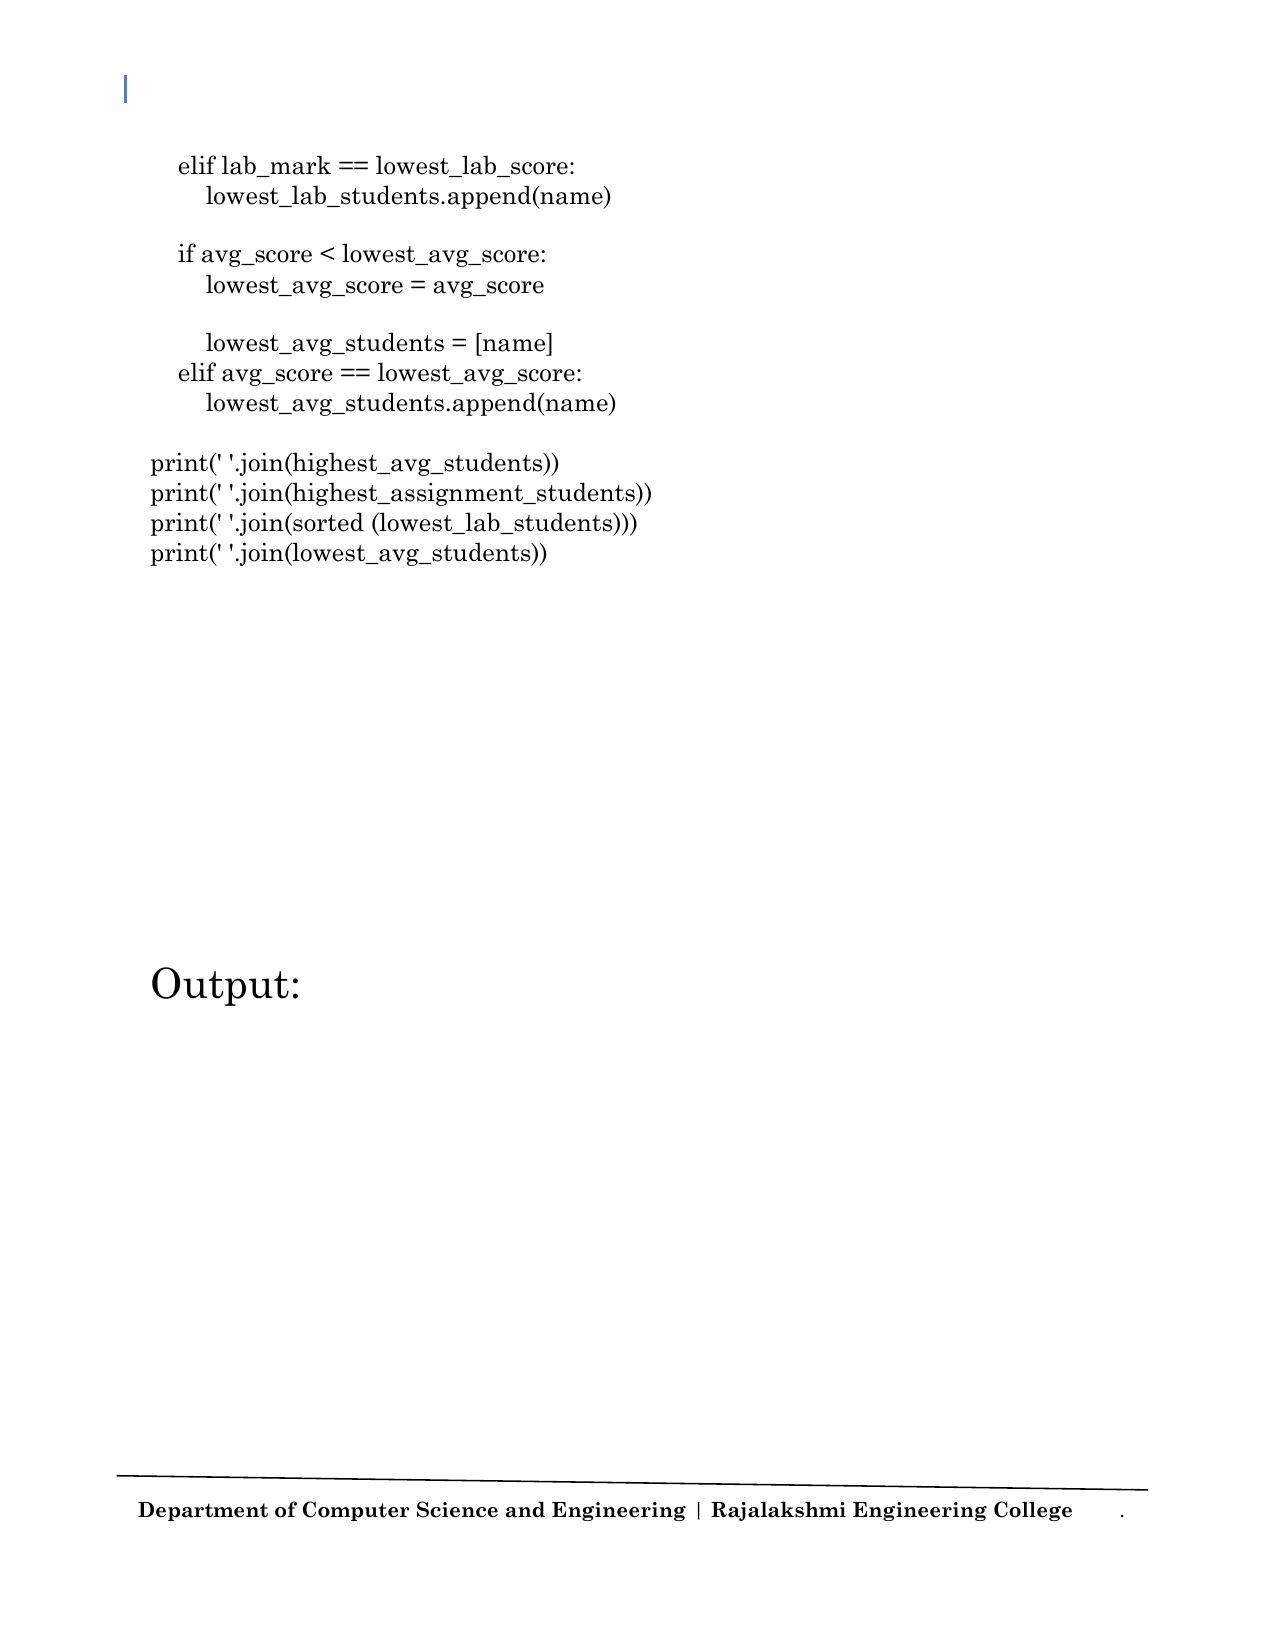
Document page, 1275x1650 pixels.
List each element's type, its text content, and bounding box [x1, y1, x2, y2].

text lowest_avg_students = [name] [150, 326, 1125, 357]
text lowest_avg_students.append(name) [150, 387, 1125, 417]
text print(' '.join(highest_avg_students)) [150, 447, 1125, 477]
text Output: [150, 958, 1125, 1008]
text print(' '.join(lowest_avg_students)) [150, 537, 1125, 567]
text lowest_lab_students.append(name) [150, 180, 1125, 210]
text print(' '.join(highest_assignment_students)) [150, 477, 1125, 507]
text elif avg_score == lowest_avg_score: [150, 357, 1125, 387]
text elif lab_mark == lowest_lab_score: [150, 150, 1125, 180]
text if avg_score < lowest_avg_score: [150, 238, 1125, 268]
text lowest_avg_score = avg_score [150, 268, 1125, 298]
text print(' '.join(sorted (lowest_lab_students))) [150, 507, 1125, 537]
